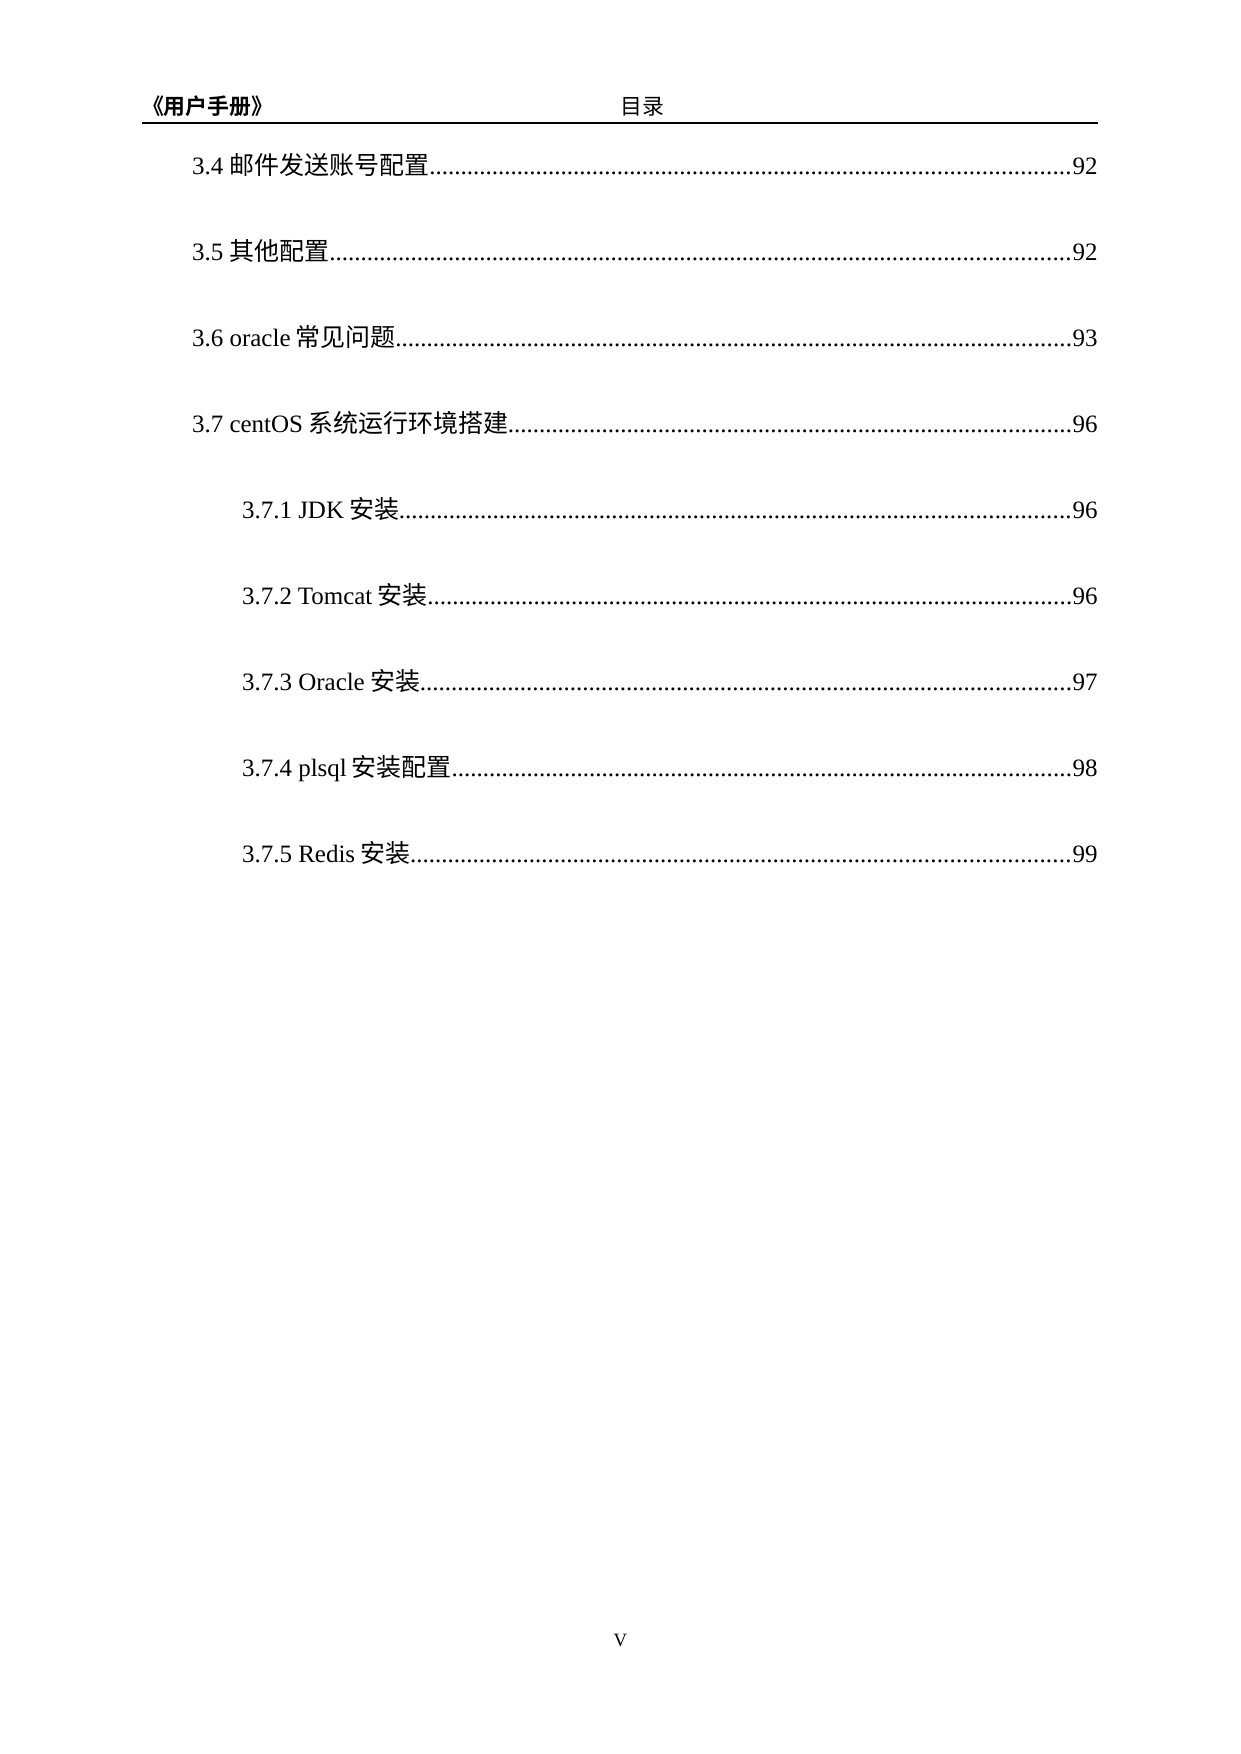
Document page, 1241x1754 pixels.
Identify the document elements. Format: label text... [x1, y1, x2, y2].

text 3.5 其他配置 92 [192, 215, 1098, 283]
text 3.7.2 Tomcat安装 96 [242, 559, 1098, 627]
text 3.7.1 JDK安装 96 [242, 473, 1098, 541]
text 3.6 oracle常见问题 93 [192, 301, 1098, 369]
text 3.7 centOS系统运行环境搭建 96 [192, 387, 1098, 455]
text 3.7.3 Oracle安装 97 [242, 646, 1098, 713]
text 3.4 邮件发送账号配置 92 [192, 129, 1098, 197]
text 3.7.4 plsql安装配置 98 [242, 732, 1098, 799]
text 3.7.5 Redis安装 99 [242, 818, 1098, 886]
